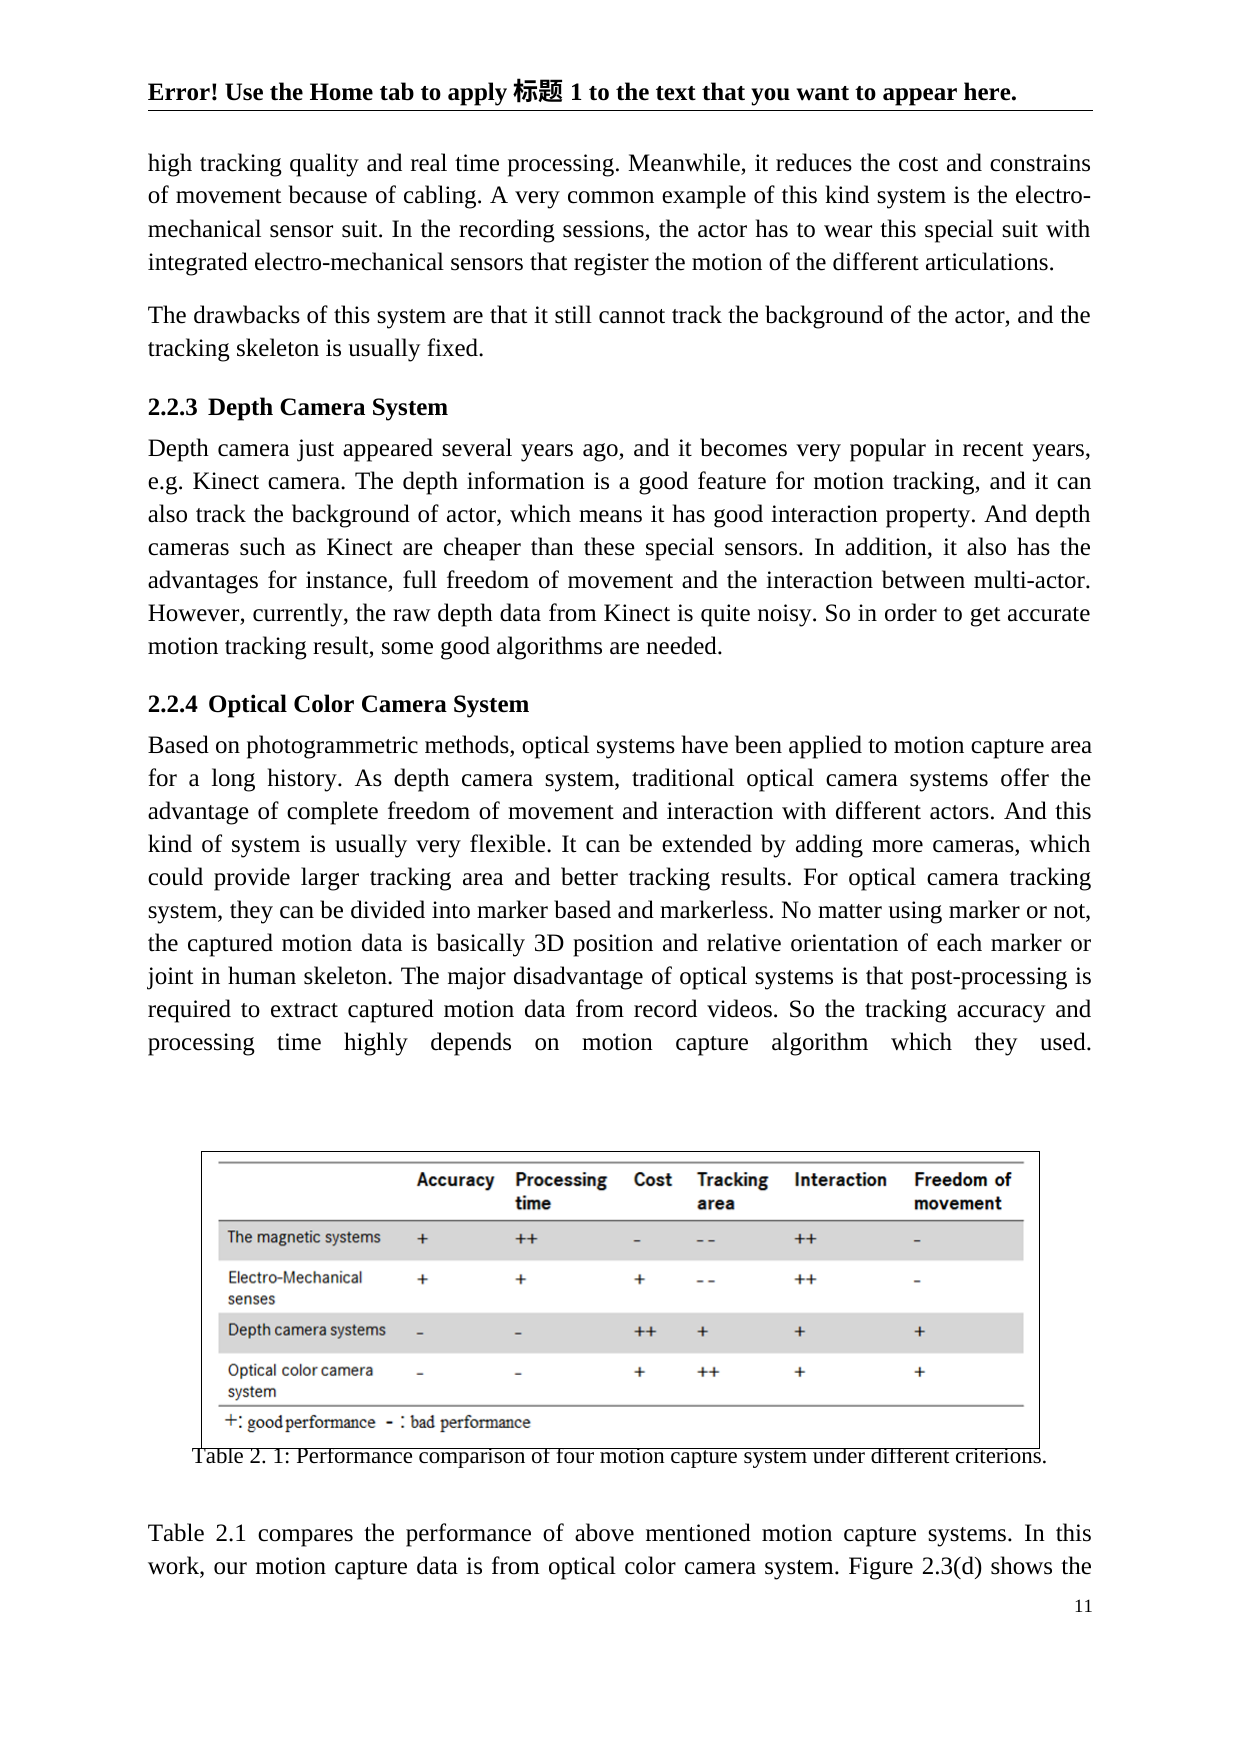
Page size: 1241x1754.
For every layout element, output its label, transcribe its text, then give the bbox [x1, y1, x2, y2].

text The drawbacks of this system are that it still cannot track the background of the actor, and the tracking skeleton is usually fixed. [148, 301, 1093, 362]
text Depth camera just appeared several years ago, and it becomes very popular in recent years, e.g. Kinect camera. The depth information is a good feature for motion tracking, and it can also track the background of actor, which means it has good interaction property. And depth cameras such as Kinect are cheaper than these special sensors. In addition, it also has the advantages for instance, full freedom of movement and the interaction between multi-actor. However, currently, the raw depth data from Kinect is quite noisy. So in order to get accurate motion tracking result, some good algorithms are needed. [148, 433, 1093, 660]
text Based on photogrammetric methods, optical systems have been applied to motion capture area for a long history. As depth camera system, traditional optical camera systems offer the advantage of complete freedom of movement and interaction with different actors. And this kind of system is usually very flexible. It can be extended by adding more cameras, which could provide larger tracking area and better tracking results. For optical camera tracking system, they can be divided into marker based and markerless. No matter using marker or not, the captured motion data is basically 3D position and relative orientation of each marker or joint in human skeleton. The major disadvantage of optical systems is that post-processing is required to extract captured motion data from record videos. So the tracking accuracy and processing time highly depends on motion capture algorithm which they used. [148, 730, 1093, 1493]
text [148, 1518, 1093, 1580]
subtitle 2.2.4 Optical Color Camera System [148, 689, 1093, 718]
subtitle 2.2.3 Depth Camera System [148, 392, 1093, 420]
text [148, 148, 1093, 275]
